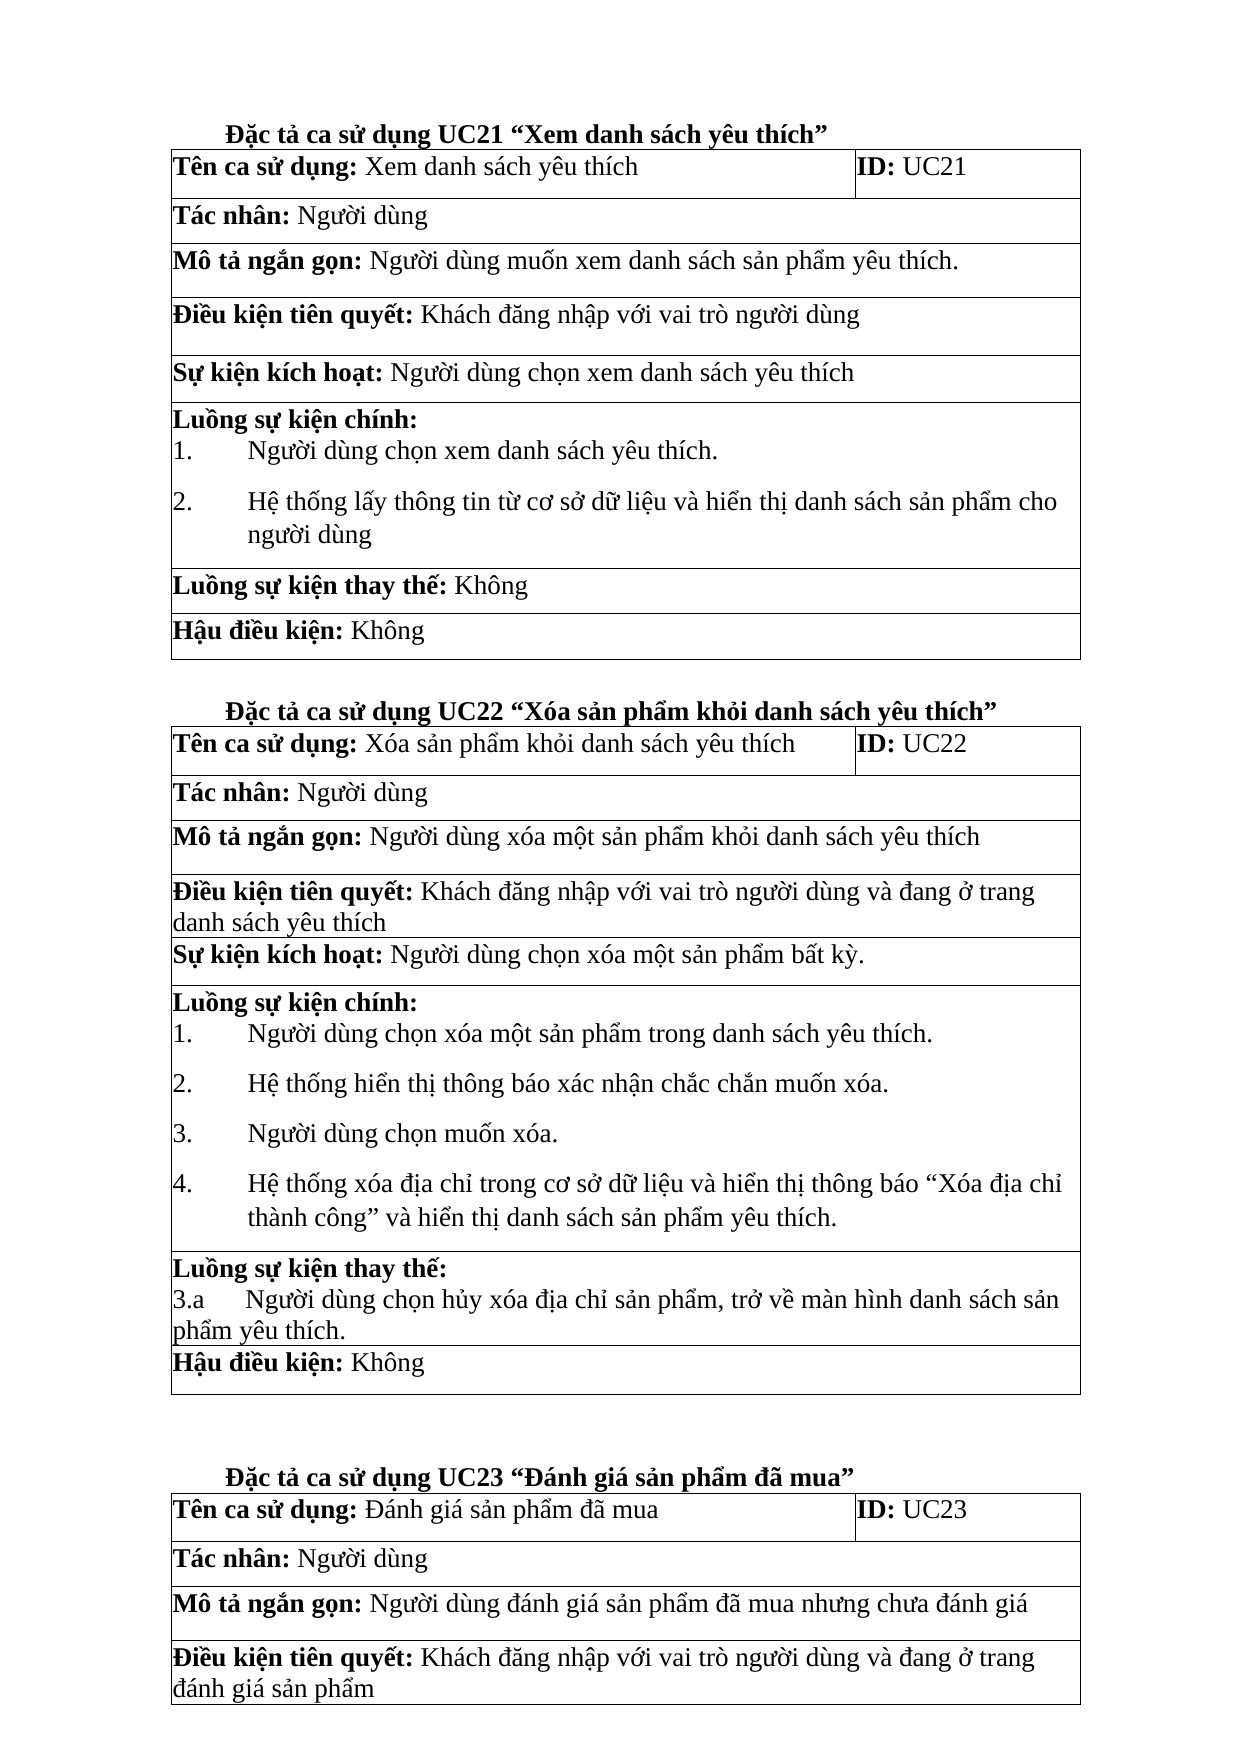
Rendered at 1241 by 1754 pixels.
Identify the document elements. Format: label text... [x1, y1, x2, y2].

table_cell Sự kiện kích hoạt: Người dùng chọn xóa một sản phẩm bất kỳ. [172, 938, 1080, 985]
table_cell Luồng sự kiện thay thế: Không [172, 569, 1080, 613]
subtitle Đặc tả ca sử dụng UC23 “Đánh giá sản phẩm đã mua” [150, 1461, 1094, 1492]
table_cell Mô tả ngắn gọn: Người dùng muốn xem danh sách sản phẩm yêu thích. [172, 244, 1080, 297]
table_cell Mô tả ngắn gọn: Người dùng xóa một sản phẩm khỏi danh sách yêu thích [172, 821, 1080, 874]
table_cell Hậu điều kiện: Không [172, 614, 1080, 658]
table_cell Hậu điều kiện: Không [172, 1346, 1080, 1394]
subtitle Đặc tả ca sử dụng UC21 “Xem danh sách yêu thích” [150, 118, 1094, 149]
table_cell Mô tả ngắn gọn: Người dùng đánh giá sản phẩm đã mua nhưng chưa đánh giá [172, 1587, 1080, 1640]
table_header ID: UC23 [856, 1494, 1080, 1541]
table_header ID: UC22 [856, 727, 1080, 774]
table_header Tên ca sử dụng: Xóa sản phẩm khỏi danh sách yêu thích [172, 727, 855, 774]
table_header Tên ca sử dụng: Xem danh sách yêu thích [172, 150, 855, 198]
table_cell Tác nhân: Người dùng [172, 776, 1080, 819]
subtitle Đặc tả ca sử dụng UC22 “Xóa sản phẩm khỏi danh sách yêu thích” [150, 695, 1094, 726]
table_cell Tác nhân: Người dùng [172, 199, 1080, 243]
table_cell Điều kiện tiên quyết: Khách đăng nhập với vai trò người dùng [172, 298, 1080, 354]
table_cell Điều kiện tiên quyết: Khách đăng nhập với vai trò người dùng và đang ở trang đánh giá sản phẩm [172, 1641, 1080, 1704]
table_cell Luồng sự kiện thay thế: 3.a Người dùng chọn hủy xóa địa chỉ sản phẩm, trở về màn hình danh sách sản phẩm yêu thích. [172, 1252, 1080, 1345]
table_cell Điều kiện tiên quyết: Khách đăng nhập với vai trò người dùng và đang ở trang danh sách yêu thích [172, 875, 1080, 937]
table_cell Tác nhân: Người dùng [172, 1542, 1080, 1586]
table_cell Sự kiện kích hoạt: Người dùng chọn xem danh sách yêu thích [172, 356, 1080, 402]
table_cell Luồng sự kiện chính: Người dùng chọn xóa một sản phẩm trong danh sách yêu thích. Hệ thống hiển thị thông báo xác nhận chắc chắn muốn xóa. Người dùng chọn muốn xóa. Hệ thống xóa địa chỉ trong cơ sở dữ liệu và hiển thị thông báo “Xóa địa chỉ thành công” và hiển thị danh sách sản phẩm yêu thích. [172, 986, 1080, 1251]
table_cell Luồng sự kiện chính: Người dùng chọn xem danh sách yêu thích. Hệ thống lấy thông tin từ cơ sở dữ liệu và hiển thị danh sách sản phẩm cho người dùng [172, 403, 1080, 568]
table_header ID: UC21 [856, 150, 1080, 198]
table_header Tên ca sử dụng: Đánh giá sản phẩm đã mua [172, 1494, 855, 1541]
